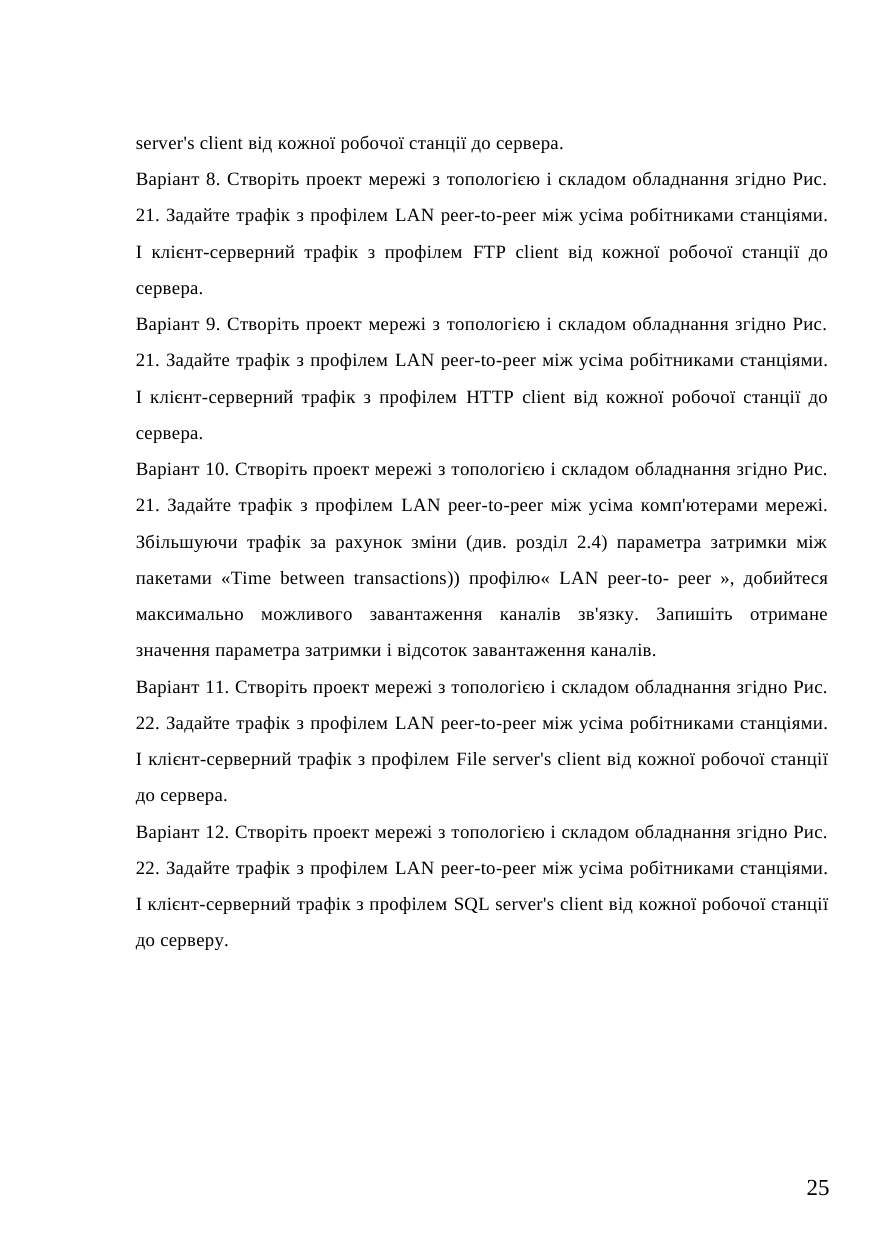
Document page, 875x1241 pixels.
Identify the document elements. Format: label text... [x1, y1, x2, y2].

text Варіант 11. Створіть проект мережі з топологією і складом обладнання згідно Рис. 22. Задайте трафік з профілем LAN peer-to-peer між усіма робітниками станціями. І клієнт-серверний трафік з профілем File server's client від кожної робочої станції до сервера. [136, 664, 829, 809]
text 25 [806, 1177, 829, 1200]
text server's client від кожної робочої станції до сервера. [136, 120, 831, 157]
text Варіант 8. Створіть проект мережі з топологією і складом обладнання згідно Рис. 21. Задайте трафік з профілем LAN peer-to-peer між усіма робітниками станціями. І клієнт-серверний трафік з профілем FTP client від кожної робочої станції до сервера. [136, 157, 829, 302]
text Варіант 9. Створіть проект мережі з топологією і складом обладнання згідно Рис. 21. Задайте трафік з профілем LAN peer-to-peer між усіма робітниками станціями. І клієнт-серверний трафік з профілем HTTP client від кожної робочої станції до сервера. [136, 302, 829, 447]
text Варіант 10. Створіть проект мережі з топологією і складом обладнання згідно Рис. 21. Задайте трафік з профілем LAN peer-to-peer між усіма комп'ютерами мережі. Збільшуючи трафік за рахунок зміни (див. розділ 2.4) параметра затримки між пакетами «Time between transactions)) профілю« LAN peer-to- peer », добийтеся максимально можливого завантаження каналів зв'язку. Запишіть отримане значення параметра затримки і відсоток завантаження каналів. [136, 447, 829, 664]
text Варіант 12. Створіть проект мережі з топологією і складом обладнання згідно Рис. 22. Задайте трафік з профілем LAN peer-to-peer між усіма робітниками станціями. І клієнт-серверний трафік з профілем SQL server's client від кожної робочої станції до серверу. [136, 809, 829, 954]
